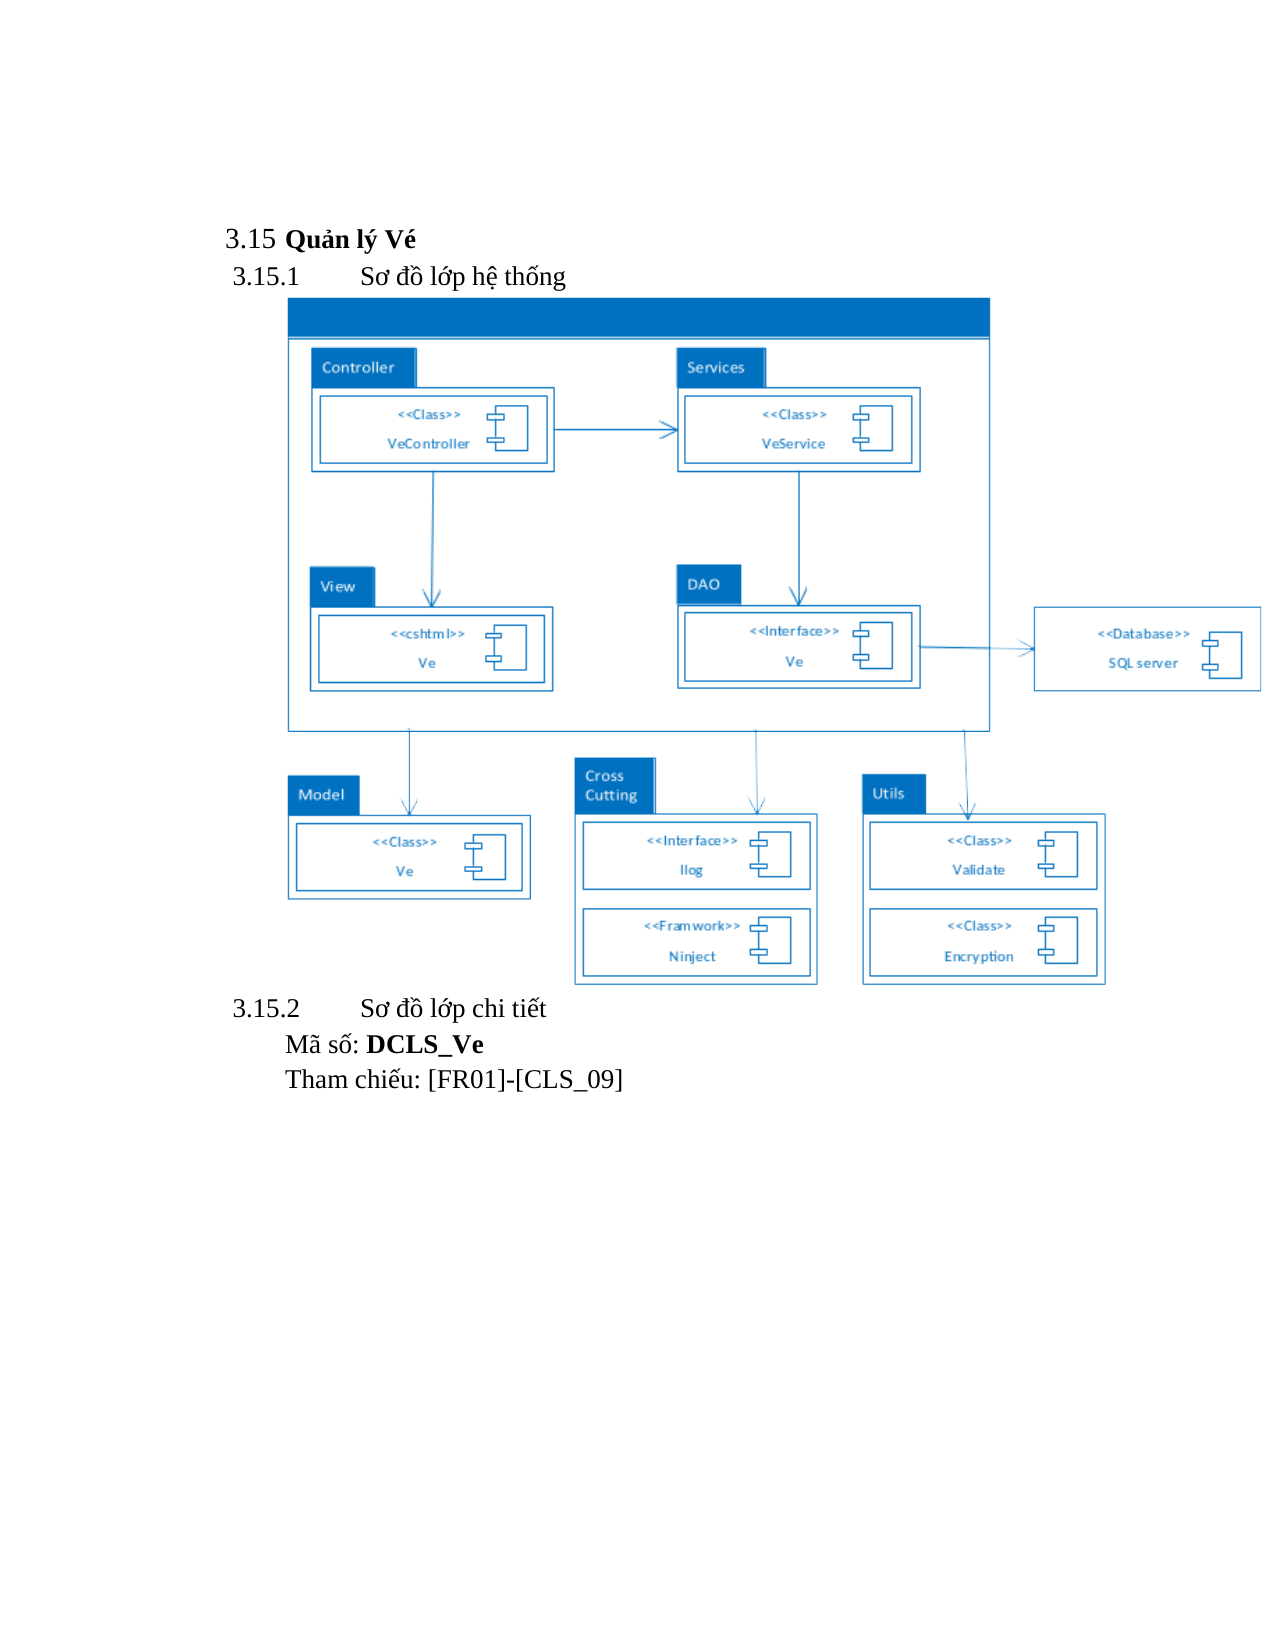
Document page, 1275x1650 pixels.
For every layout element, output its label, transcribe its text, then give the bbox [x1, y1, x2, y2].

list Mã số: DCLS_Ve [285, 1028, 1125, 1059]
list Sơ đồ lớp chi tiết [300, 992, 1125, 1023]
list Tham chiếu: [FR01]-[CLS_09] [285, 1063, 1125, 1095]
text Quản lý Vé [225, 221, 1125, 255]
list Sơ đồ lớp hệ thống [300, 260, 1125, 291]
